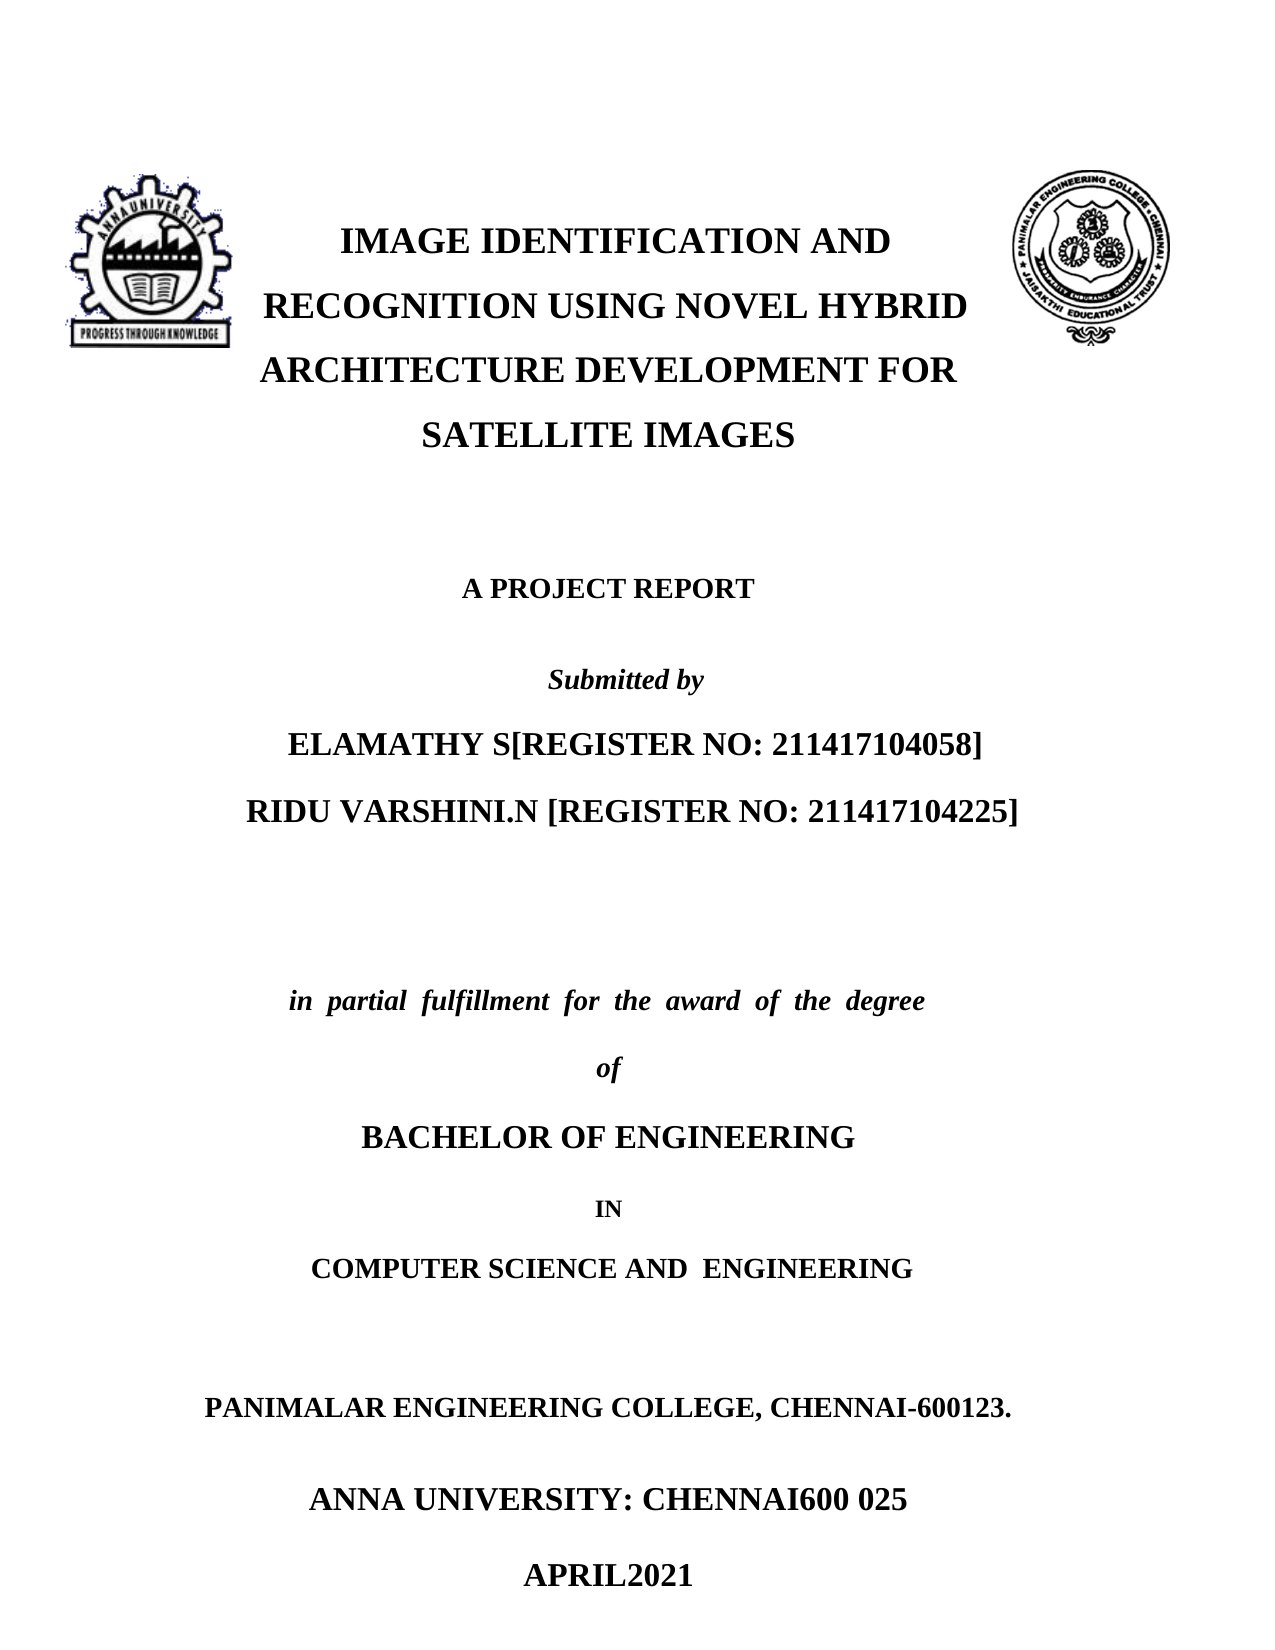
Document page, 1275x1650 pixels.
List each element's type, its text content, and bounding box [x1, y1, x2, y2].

text in partial fulfillment for the award of the degree [67, 983, 1150, 1016]
text BACHELOR OF ENGINEERING [67, 1117, 1150, 1155]
text IMAGE IDENTIFICATION AND RECOGNITION USING NOVEL HYBRID ARCHITECTURE DEVELOPMENT FOR [67, 218, 1150, 391]
text SATELLITE IMAGES [67, 413, 1150, 456]
subtitle A PROJECT REPORT [67, 571, 1150, 604]
text of [67, 1050, 1150, 1083]
subtitle ELAMATHY S[REGISTER NO: 211417104058] [104, 724, 1150, 762]
subtitle COMPUTER SCIENCE AND ENGINEERING [67, 1251, 1150, 1285]
subtitle Submitted by [104, 662, 1150, 695]
subtitle IN [67, 1194, 1150, 1222]
text APRIL2021 [67, 1555, 1150, 1594]
picture [64, 174, 233, 348]
text RIDU VARSHINI.N [REGISTER NO: 211417104225] [104, 791, 1150, 829]
picture [997, 162, 1182, 344]
subtitle PANIMALAR ENGINEERING COLLEGE, CHENNAI-600123. [67, 1390, 1150, 1424]
text ANNA UNIVERSITY: CHENNAI600 025 [67, 1479, 1150, 1517]
